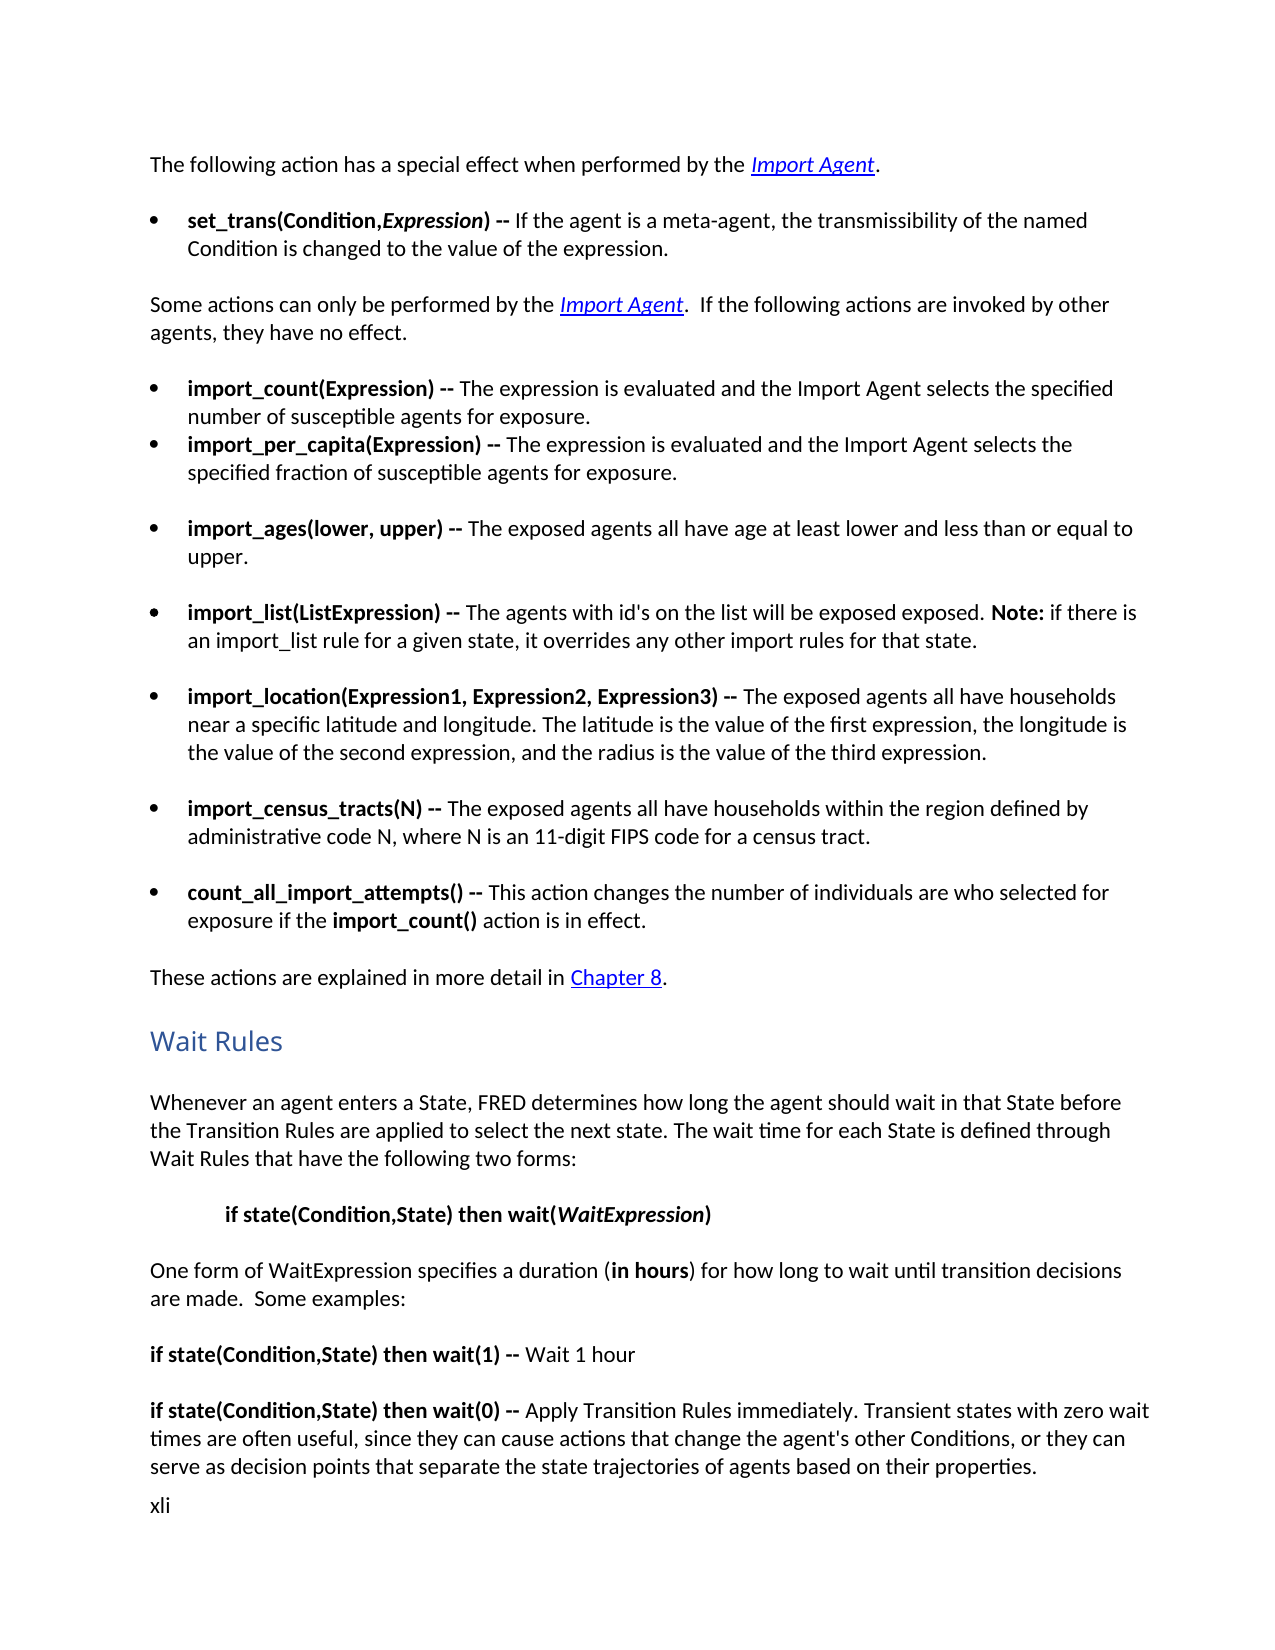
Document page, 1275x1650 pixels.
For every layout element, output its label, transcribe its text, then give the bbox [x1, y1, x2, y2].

list import_list(ListExpression) -- The agents with id's on the list will be exposed exposed. Note: if there is an import_list rule for a given state, it overrides any other import rules for that state. [150, 598, 1155, 654]
text Some actions can only be performed by the Import Agent. If the following actions are invoked by other agents, they have no effect. [150, 290, 1155, 346]
list set_trans(Condition,Expression) -- If the agent is a meta-agent, the transmissibility of the named Condition is changed to the value of the expression. [150, 206, 1155, 262]
list import_census_tracts(N) -- The exposed agents all have households within the region defined by administrative code N, where N is an 11-digit FIPS code for a census tract. [150, 794, 1155, 851]
list import_location(Expression1, Expression2, Expression3) -- The exposed agents all have households near a specific latitude and longitude. The latitude is the value of the first expression, the longitude is the value of the second expression, and the radius is the value of the third expression. [150, 682, 1155, 766]
text if state(Condition,State) then wait(0) -- Apply Transition Rules immediately. Transient states with zero wait times are often useful, since they can cause actions that change the agent's other Conditions, or they can serve as decision points that separate the state trajectories of agents based on their properties. [150, 1396, 1155, 1480]
text if state(Condition,State) then wait(1) -- Wait 1 hour [150, 1340, 1155, 1368]
list import_count(Expression) -- The expression is evaluated and the Import Agent selects the specified number of susceptible agents for exposure. [150, 374, 1155, 430]
text The following action has a special effect when performed by the Import Agent. [150, 150, 1155, 178]
text One form of WaitExpression specifies a duration (in hours) for how long to wait until transition decisions are made. Some examples: [150, 1256, 1155, 1312]
text Whenever an agent enters a State, FRED determines how long the agent should wait in that State before the Transition Rules are applied to select the next state. The wait time for each State is defined through Wait Rules that have the following two forms: [150, 1088, 1155, 1172]
list count_all_import_attempts() -- This action changes the number of individuals are who selected for exposure if the import_count() action is in effect. [150, 878, 1155, 934]
list import_ages(lower, upper) -- The exposed agents all have age at least lower and less than or equal to upper. [150, 514, 1155, 570]
text These actions are explained in more detail in Chapter 8. [150, 963, 1155, 991]
text if state(Condition,State) then wait(WaitExpression) [150, 1200, 1155, 1228]
list import_per_capita(Expression) -- The expression is evaluated and the Import Agent selects the specified fraction of susceptible agents for exposure. [150, 430, 1155, 486]
subtitle Wait Rules [150, 1023, 1155, 1060]
